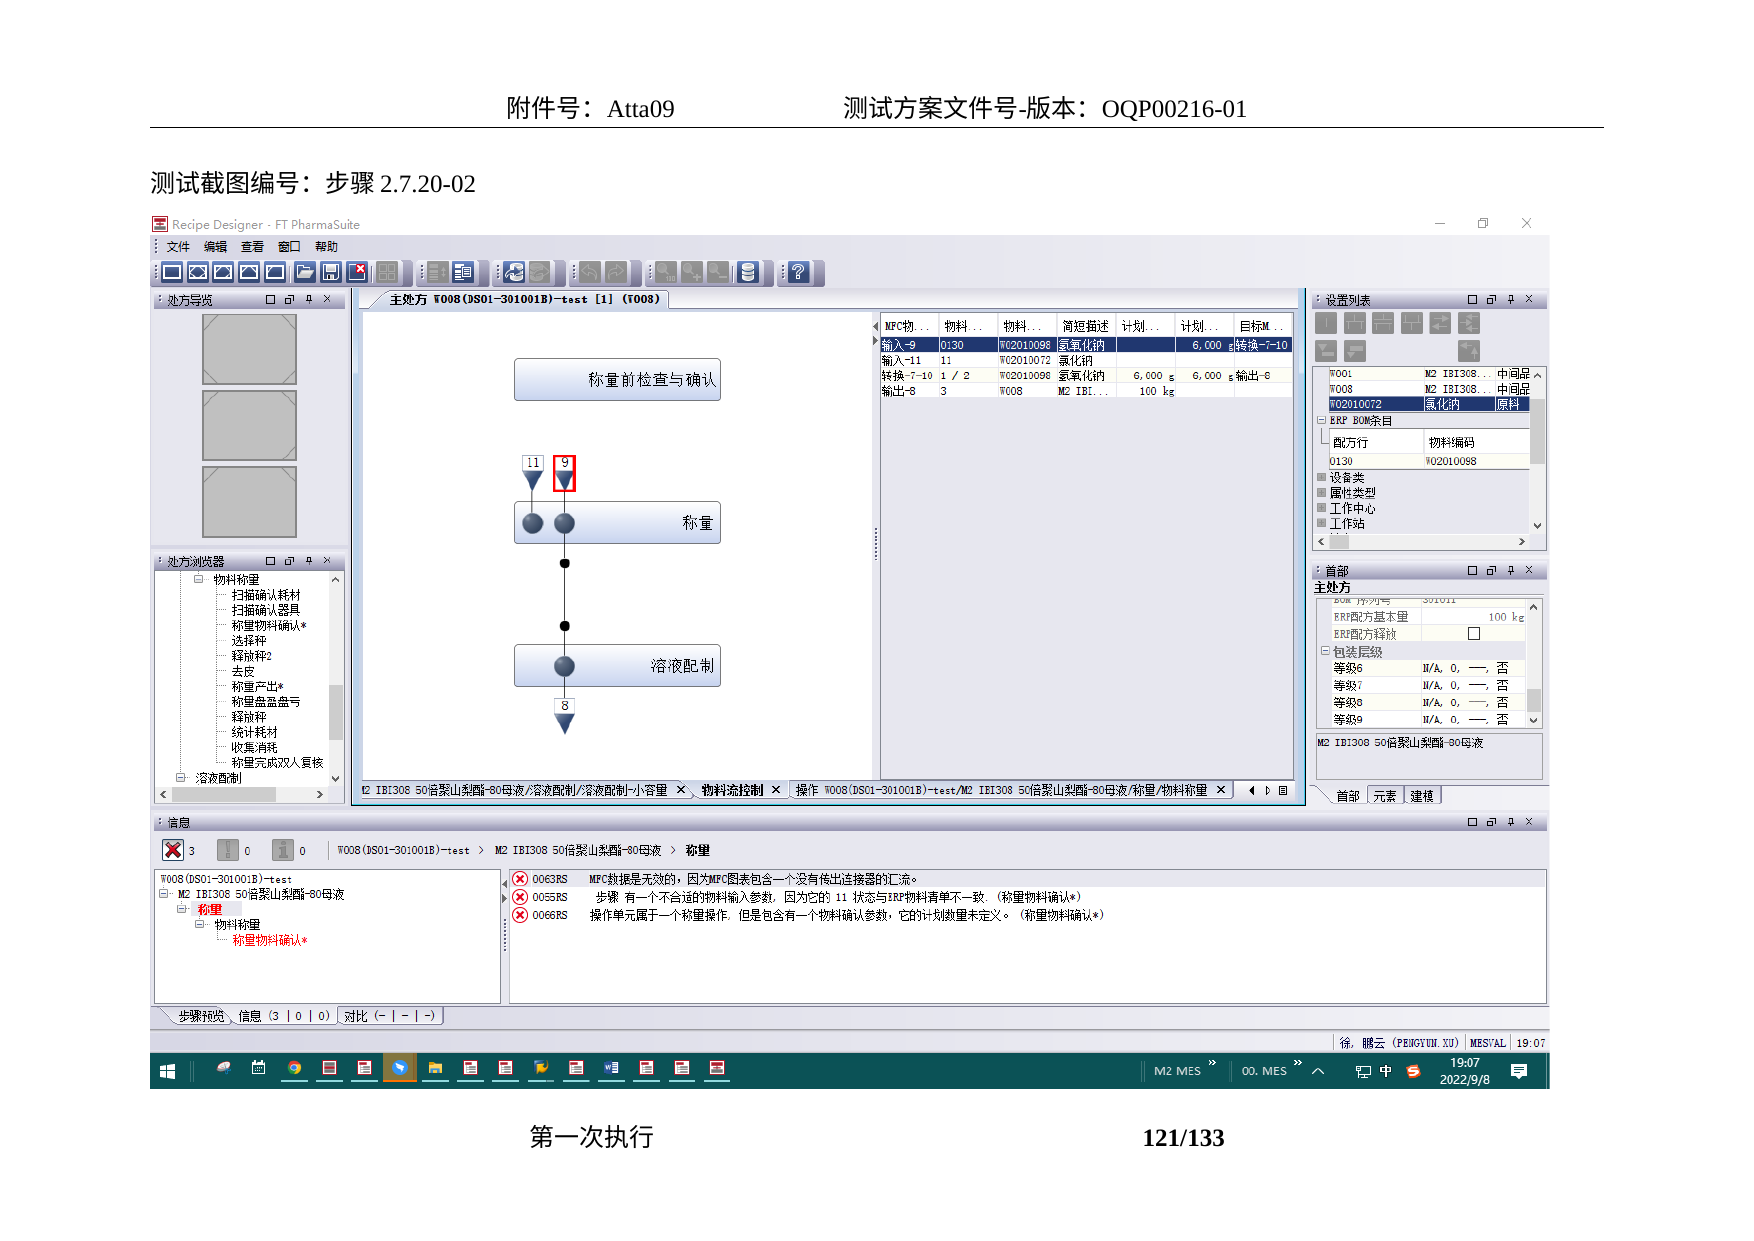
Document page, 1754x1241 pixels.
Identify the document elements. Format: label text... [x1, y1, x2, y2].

text 测试截图编号：步骤2.7.20-02 [150, 149, 1604, 214]
picture [150, 213, 1550, 1089]
